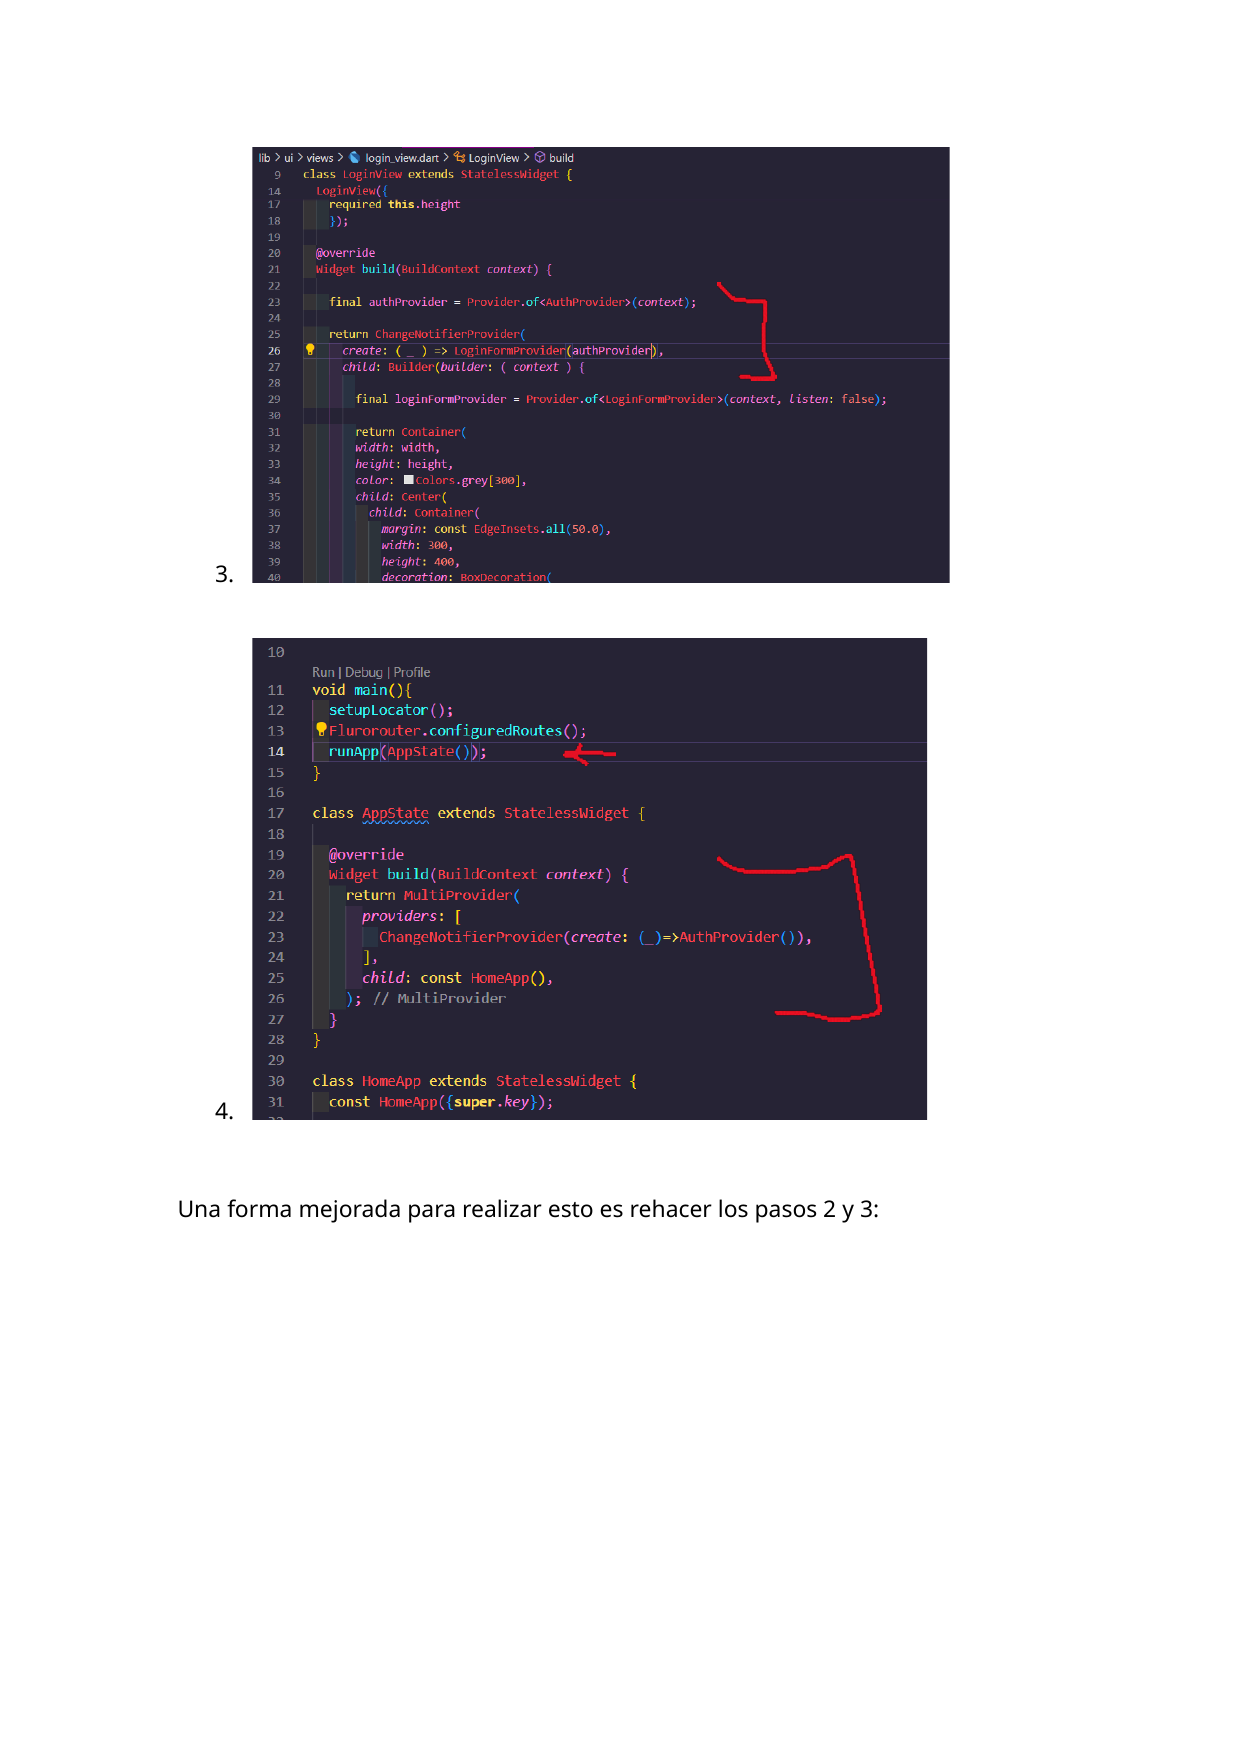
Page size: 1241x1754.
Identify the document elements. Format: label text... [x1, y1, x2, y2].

picture [252, 638, 928, 1120]
text Una forma mejorada para realizar esto es rehacer los pasos 2 y 3: [177, 1193, 1063, 1224]
picture [252, 147, 950, 583]
